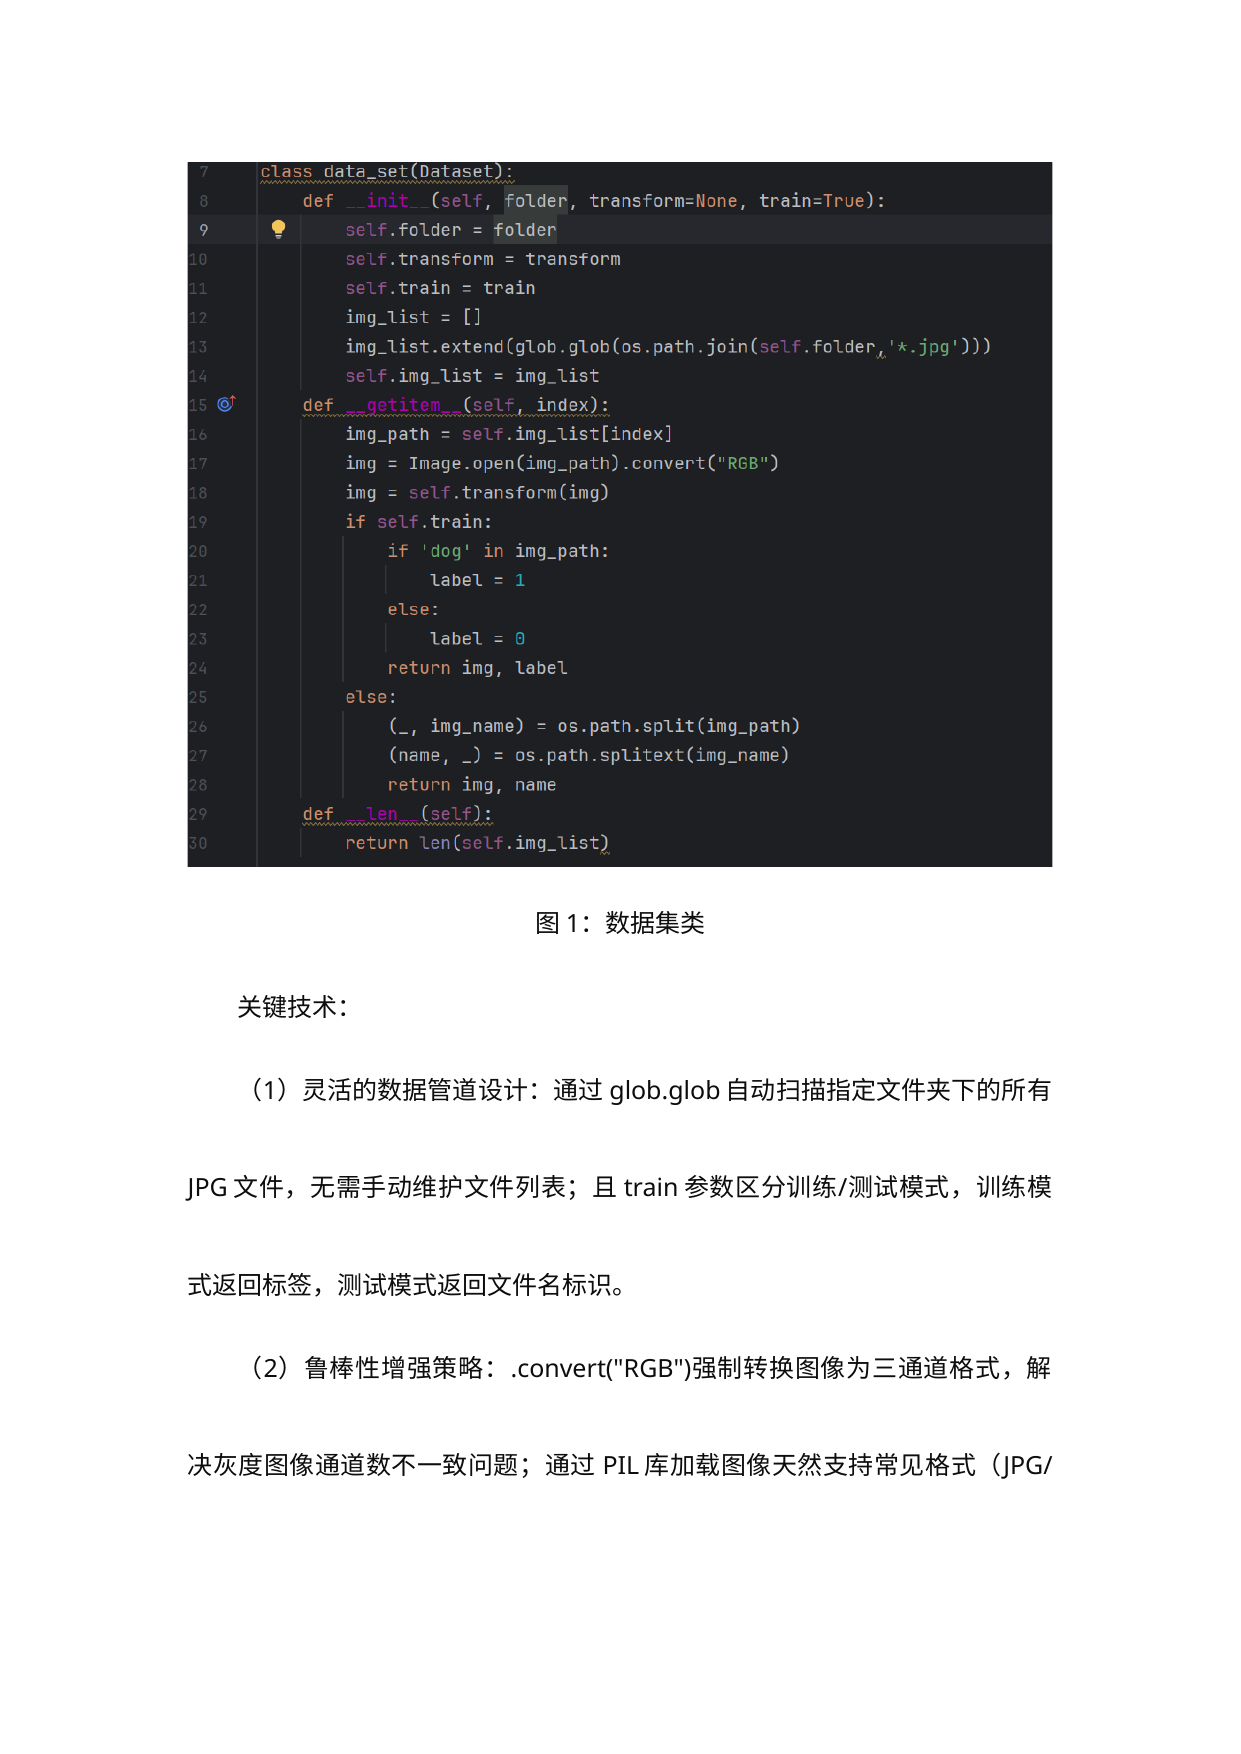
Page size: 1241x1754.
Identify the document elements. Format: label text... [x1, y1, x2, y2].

text 图1：数据集类 [187, 889, 1053, 954]
text 关键技术： [187, 973, 1053, 1038]
picture [187, 162, 1053, 867]
text （1）灵活的数据管道设计：通过glob.glob自动扫描指定文件夹下的所有JPG文件，无需手动维护文件列表；且train参数区分训练/测试模式，训练模式返回标签，测试模式返回文件名标识。 [187, 1056, 1053, 1316]
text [187, 1334, 1053, 1496]
